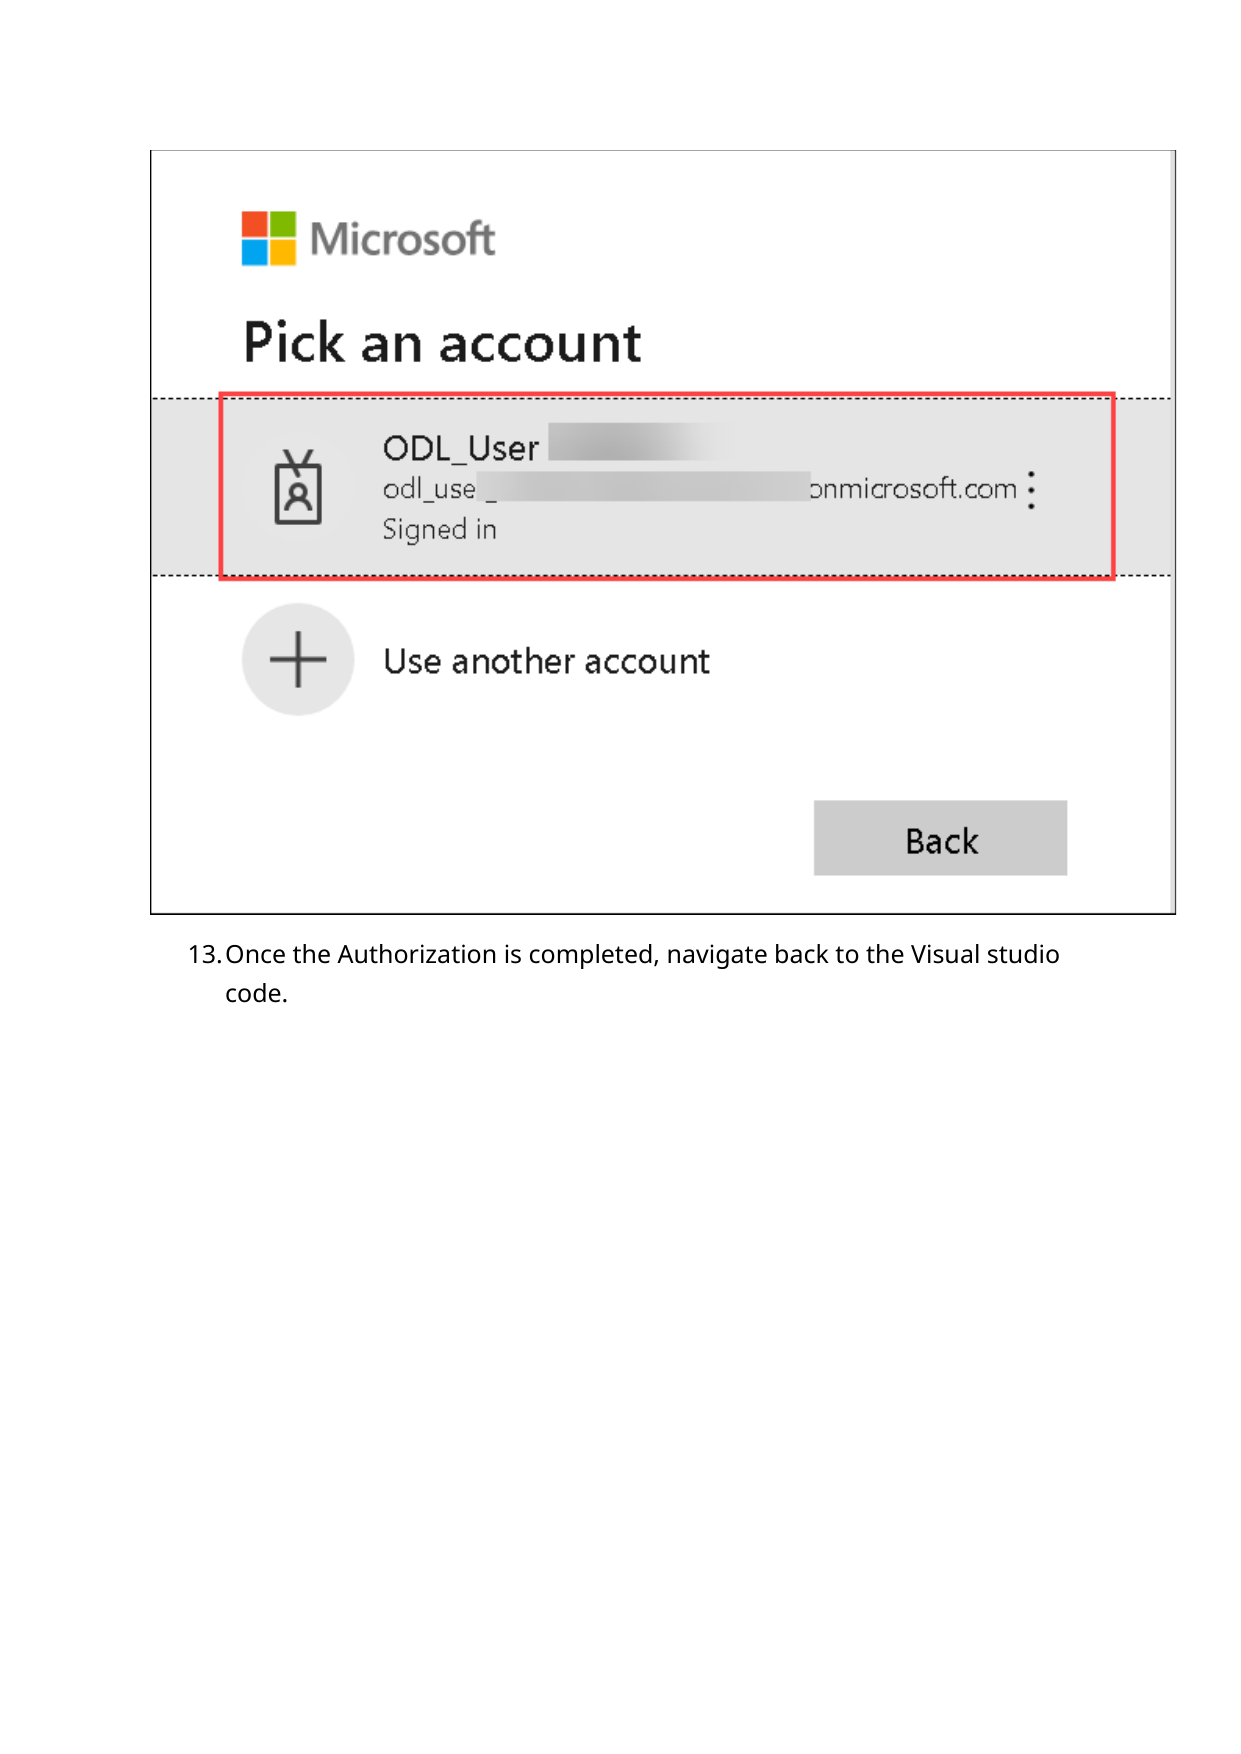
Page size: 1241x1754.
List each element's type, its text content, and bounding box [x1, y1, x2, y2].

picture [150, 150, 1177, 915]
list Once the Authorization is completed, navigate back to the Visual studio code. [187, 936, 1090, 1009]
